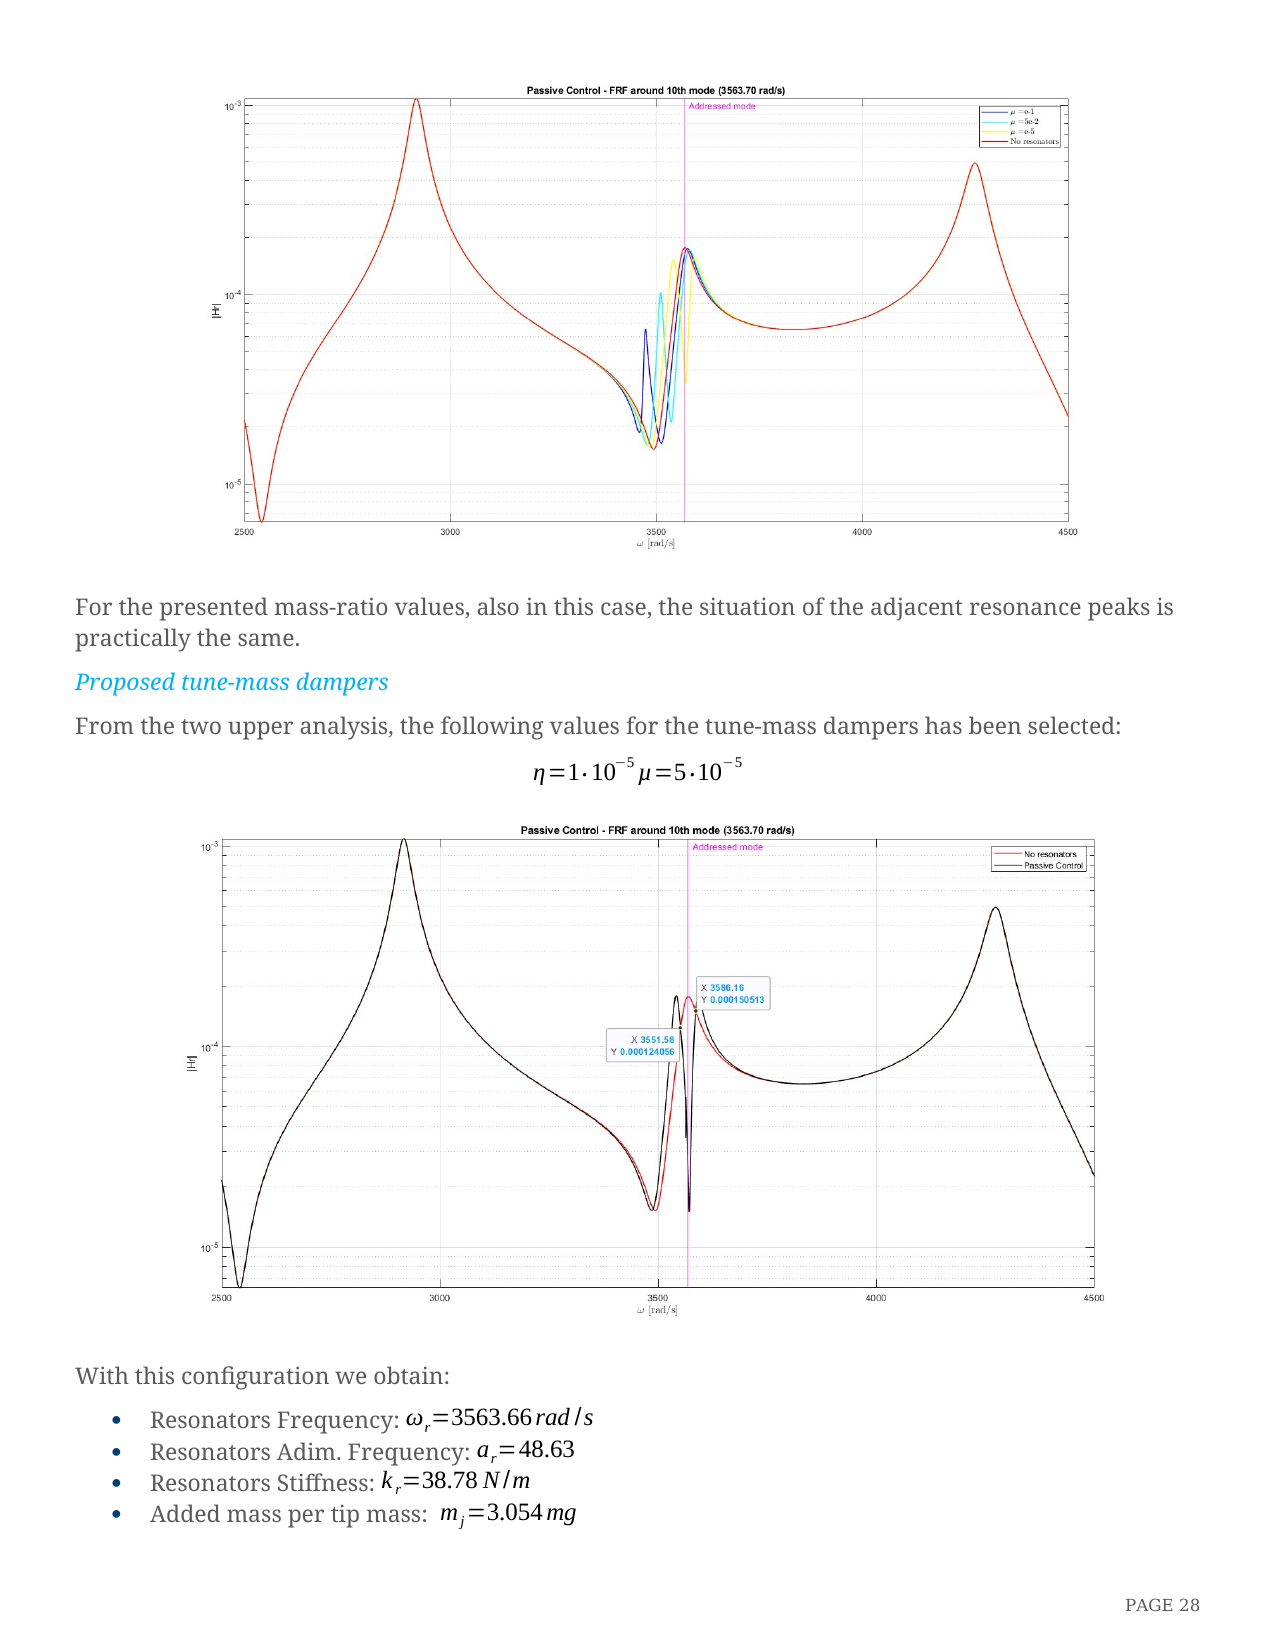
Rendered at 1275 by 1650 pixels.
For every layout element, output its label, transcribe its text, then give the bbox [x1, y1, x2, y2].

text From the two upper analysis, the following values for the tune-mass dampers has been selected: [75, 710, 1200, 741]
list Added mass per tip mass: [112, 1498, 1200, 1529]
picture [75, 797, 1200, 1348]
list Resonators Adim. Frequency: [112, 1435, 1200, 1467]
list Resonators Stiffness: [112, 1467, 1200, 1498]
picture [106, 59, 1169, 579]
list Resonators Frequency: [112, 1404, 1200, 1435]
text Proposed tune-mass dampers [75, 666, 1200, 697]
text For the presented mass-ratio values, also in this case, the situation of the adjacent resonance peaks is practically the same. [75, 591, 1200, 654]
text With this configuration we obtain: [75, 1360, 1200, 1392]
